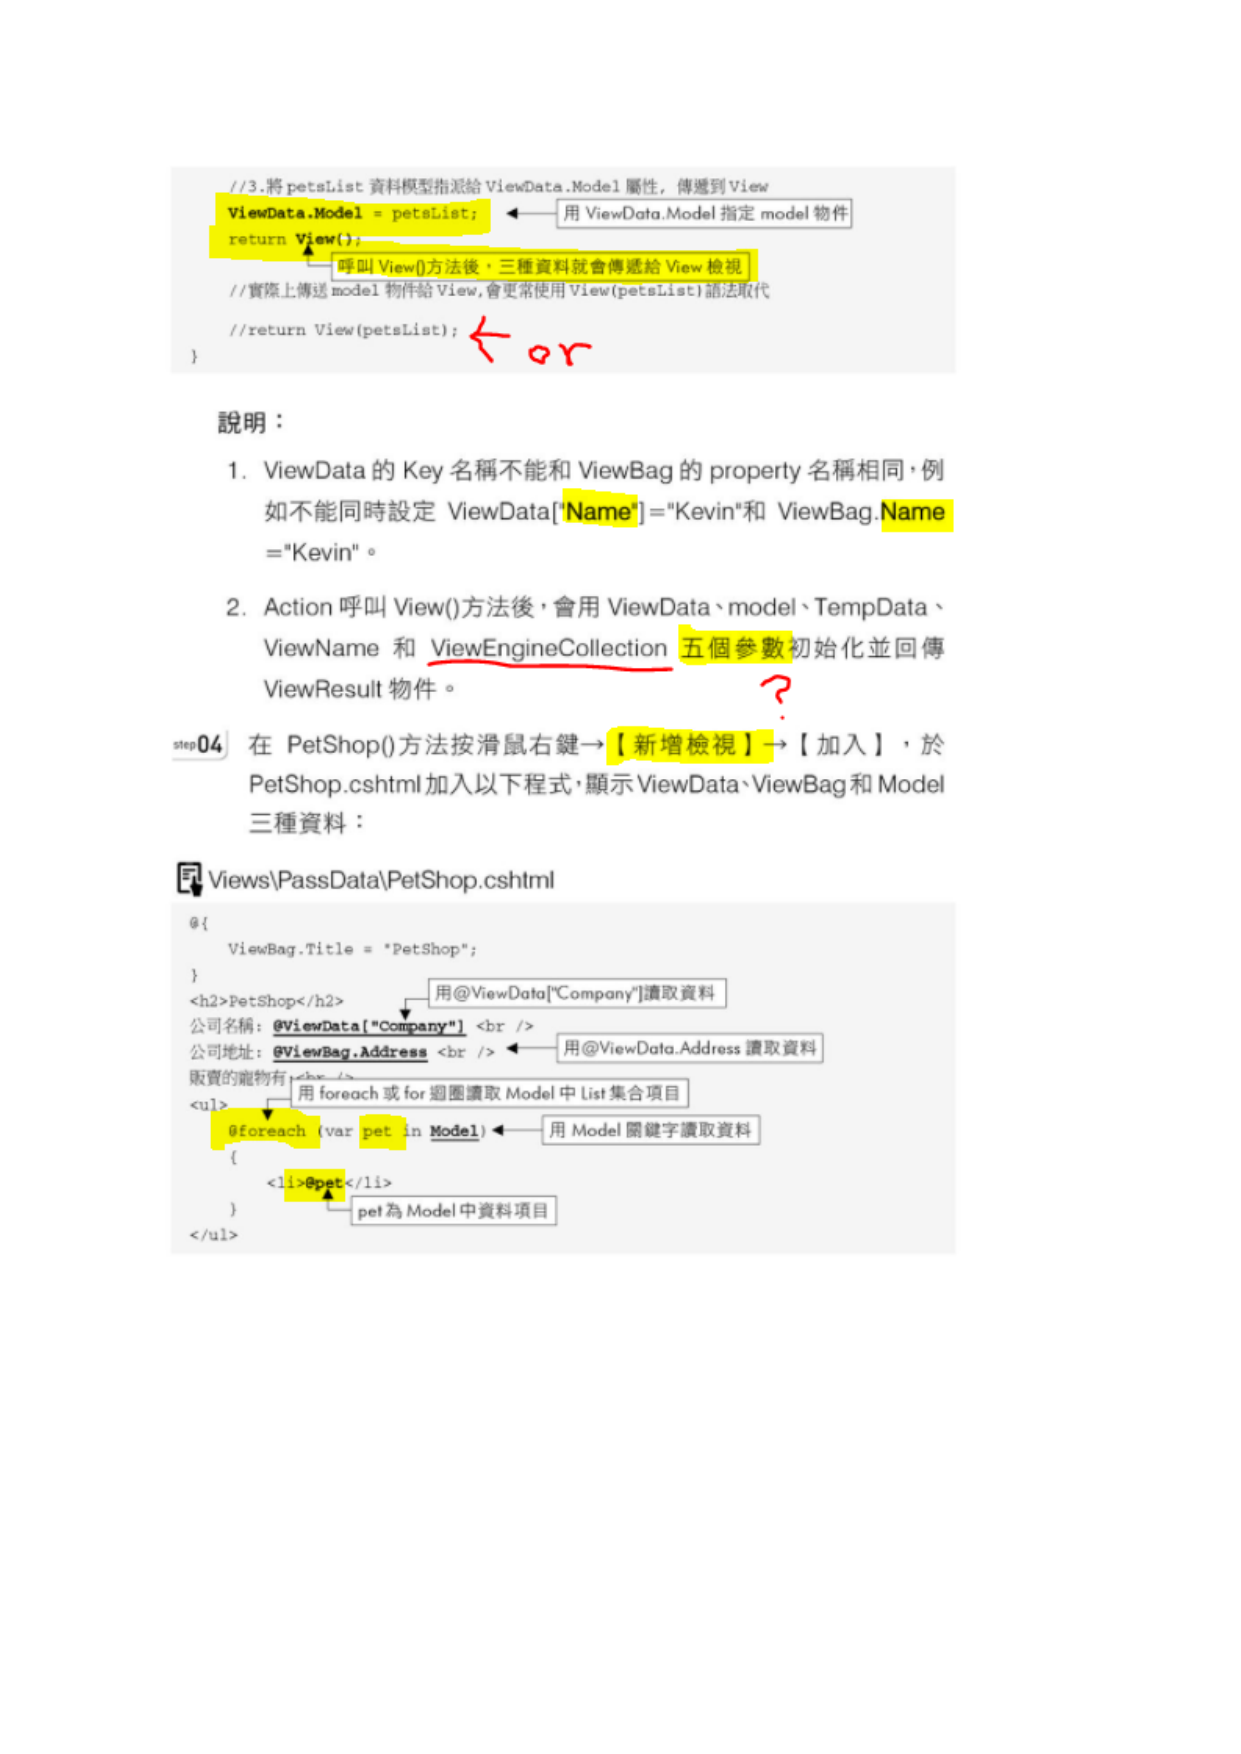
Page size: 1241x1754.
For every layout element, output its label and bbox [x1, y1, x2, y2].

picture [150, 150, 982, 1260]
